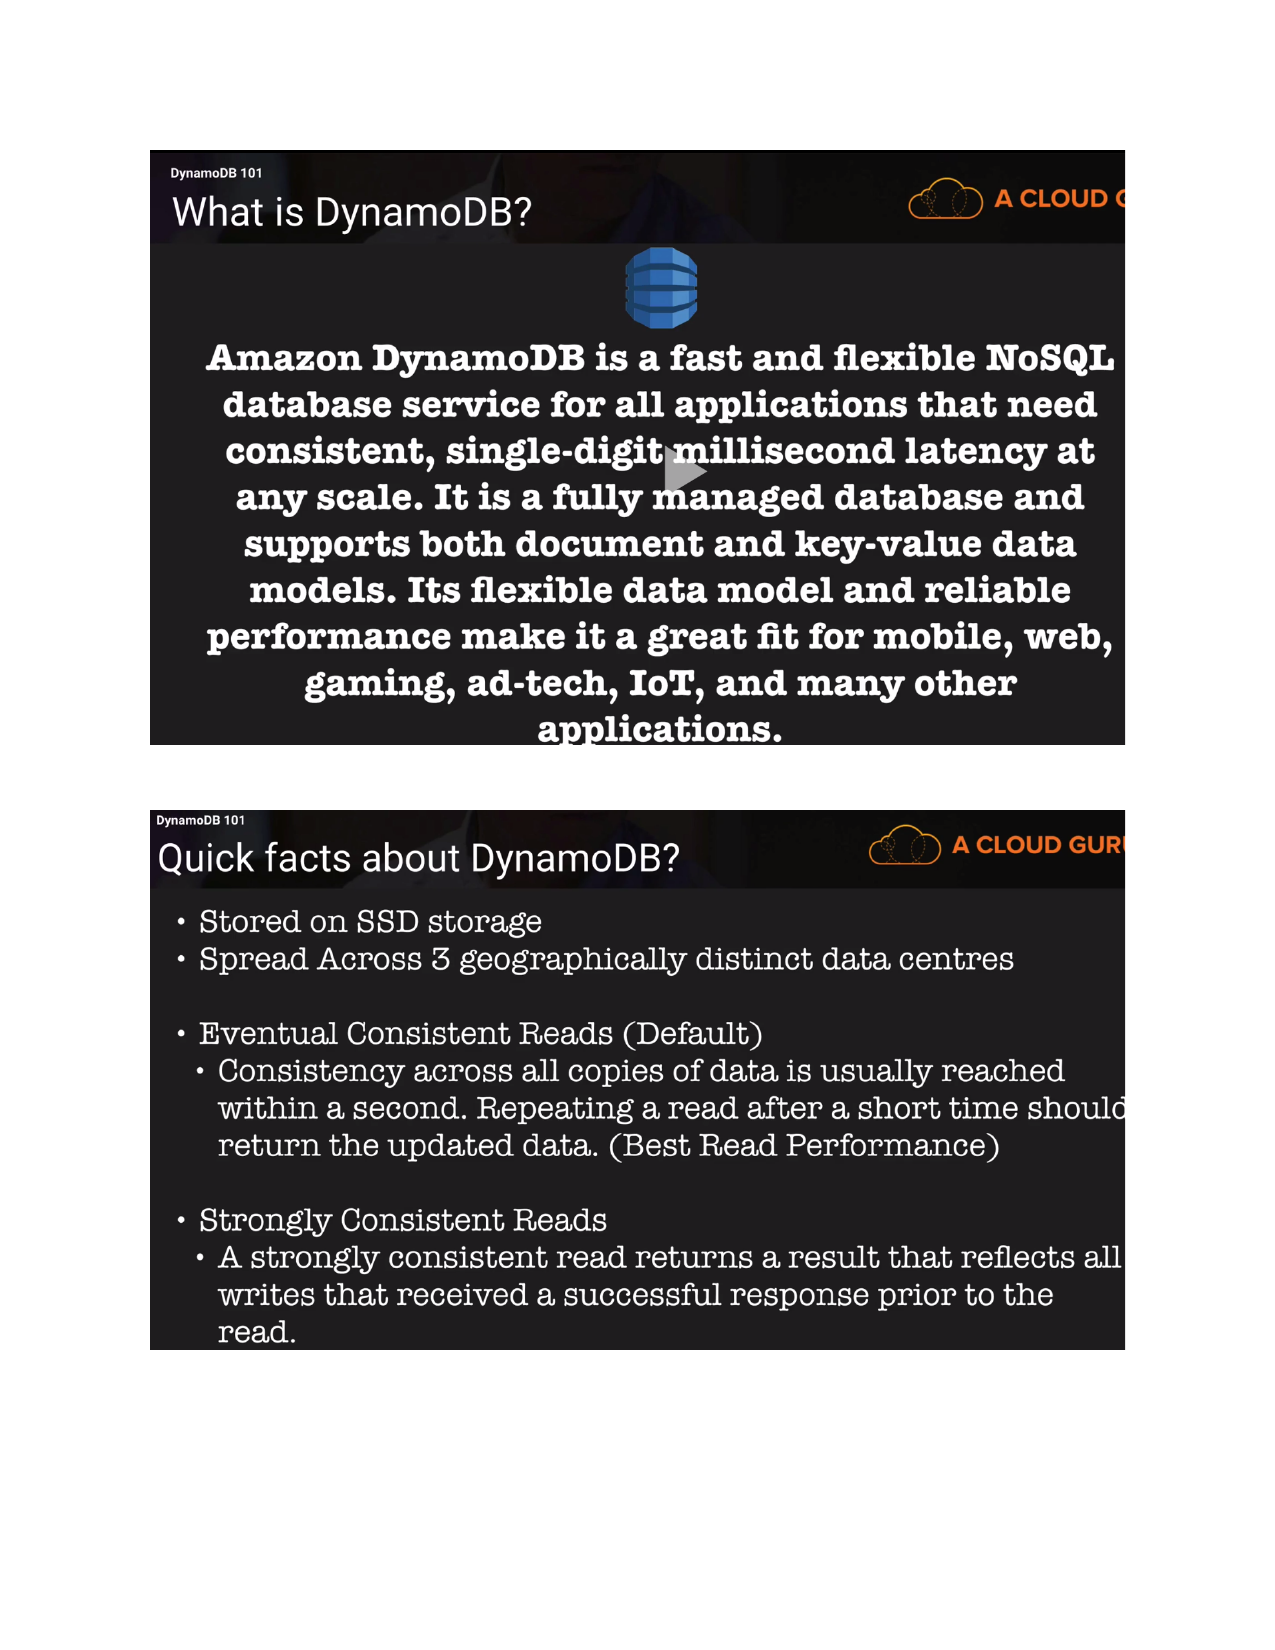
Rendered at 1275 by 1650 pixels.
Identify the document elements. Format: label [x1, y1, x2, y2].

picture [150, 810, 1125, 1350]
picture [150, 150, 1125, 745]
